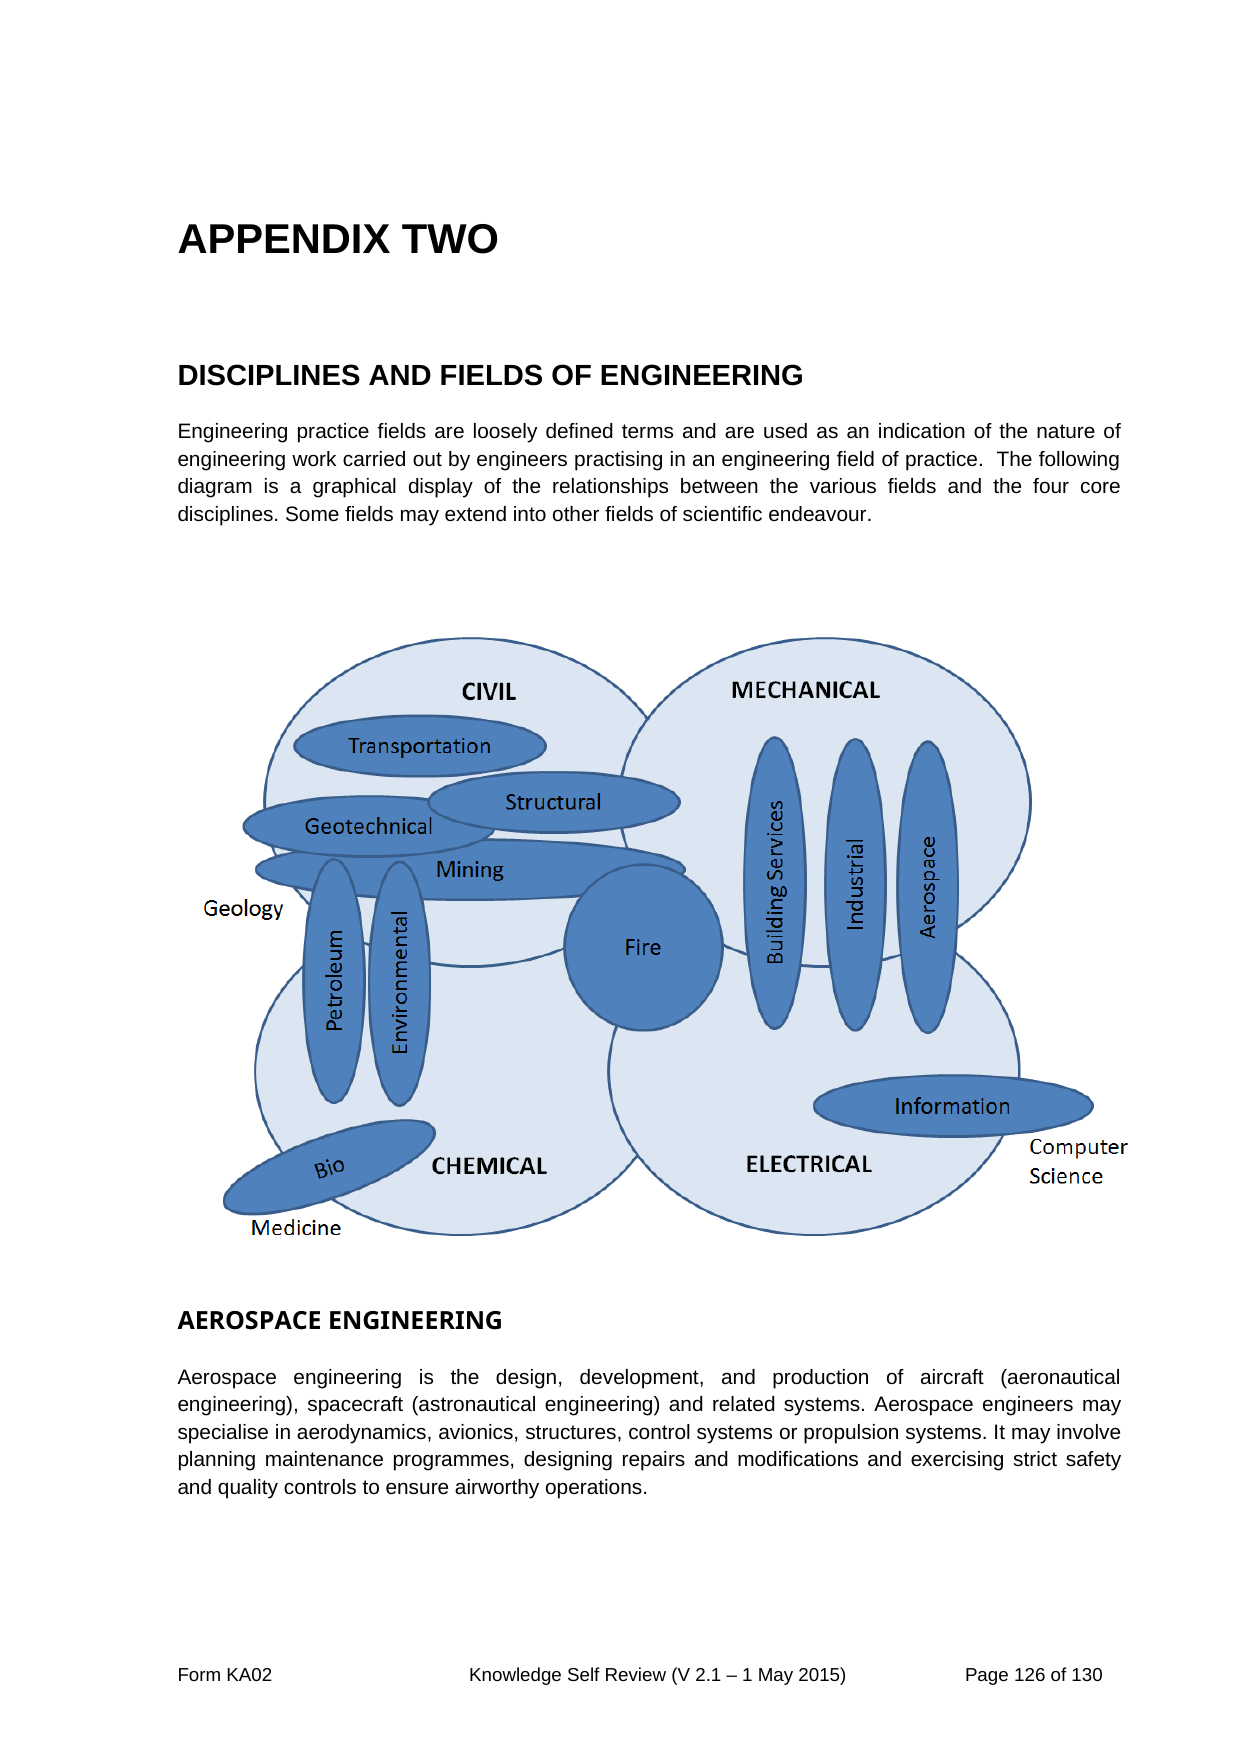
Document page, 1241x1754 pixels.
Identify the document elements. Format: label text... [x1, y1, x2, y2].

picture [177, 552, 1134, 1274]
subtitle Appendix Two [177, 214, 1122, 262]
text Engineering practice fields are loosely defined terms and are used as an indication of the nature of engineering work carried out by engineers practising in an engineering field of practice. The following diagram is a graphical display of the relationships between the various fields and the four core disciplines. Some fields may extend into other fields of scientific endeavour. [177, 419, 1122, 526]
text Aerospace Engineering [177, 1302, 1122, 1336]
subtitle Disciplines and fields of engineering [177, 358, 1122, 391]
text Aerospace engineering is the design, development, and production of aircraft (aeronautical engineering), spacecraft (astronautical engineering) and related systems. Aerospace engineers may specialise in aerodynamics, avionics, structures, control systems or propulsion systems. It may involve planning maintenance programmes, designing repairs and modifications and exercising strict safety and quality controls to ensure airworthy operations. [177, 1364, 1122, 1498]
